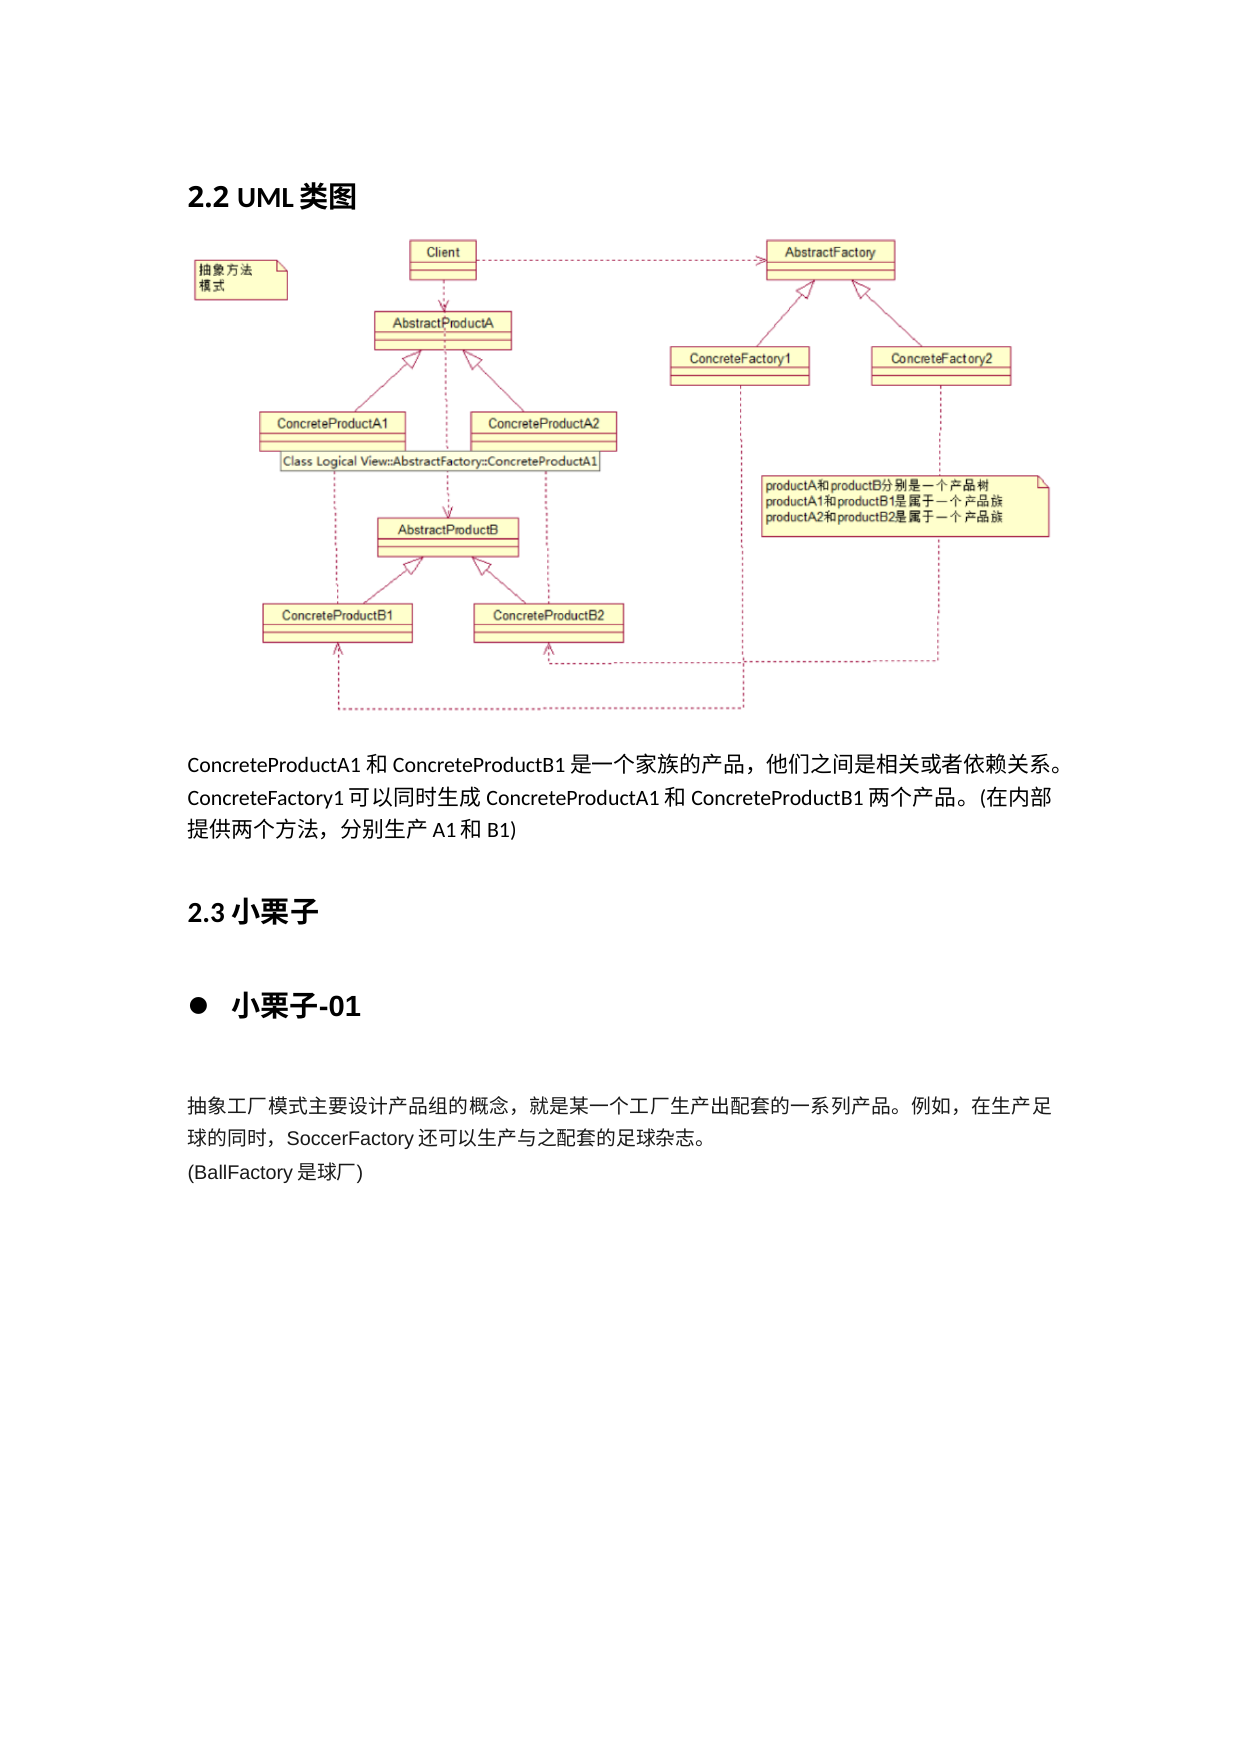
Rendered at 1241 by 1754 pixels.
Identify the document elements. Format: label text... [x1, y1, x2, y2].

text (BallFactory是球厂) [187, 1154, 1053, 1187]
subtitle UML类图 [187, 162, 1053, 227]
text 抽象工厂模式主要设计产品组的概念，就是某一个工厂生产出配套的一系列产品。例如，在生产足球的同时，SoccerFactory还可以生产与之配套的足球杂志。 [187, 1089, 1053, 1154]
subtitle 小栗子-01 [187, 971, 1053, 1036]
text ConcreteFactory1可以同时生成ConcreteProductA1和ConcreteProductB1两个产品。(在内部提供两个方法，分别生产A1和B1) [187, 779, 1053, 844]
subtitle 2.3 小栗子 [187, 877, 1053, 942]
text ConcreteProductA1 和 ConcreteProductB1是一个家族的产品，他们之间是相关或者依赖关系。 [187, 747, 1053, 779]
picture [187, 227, 1053, 723]
